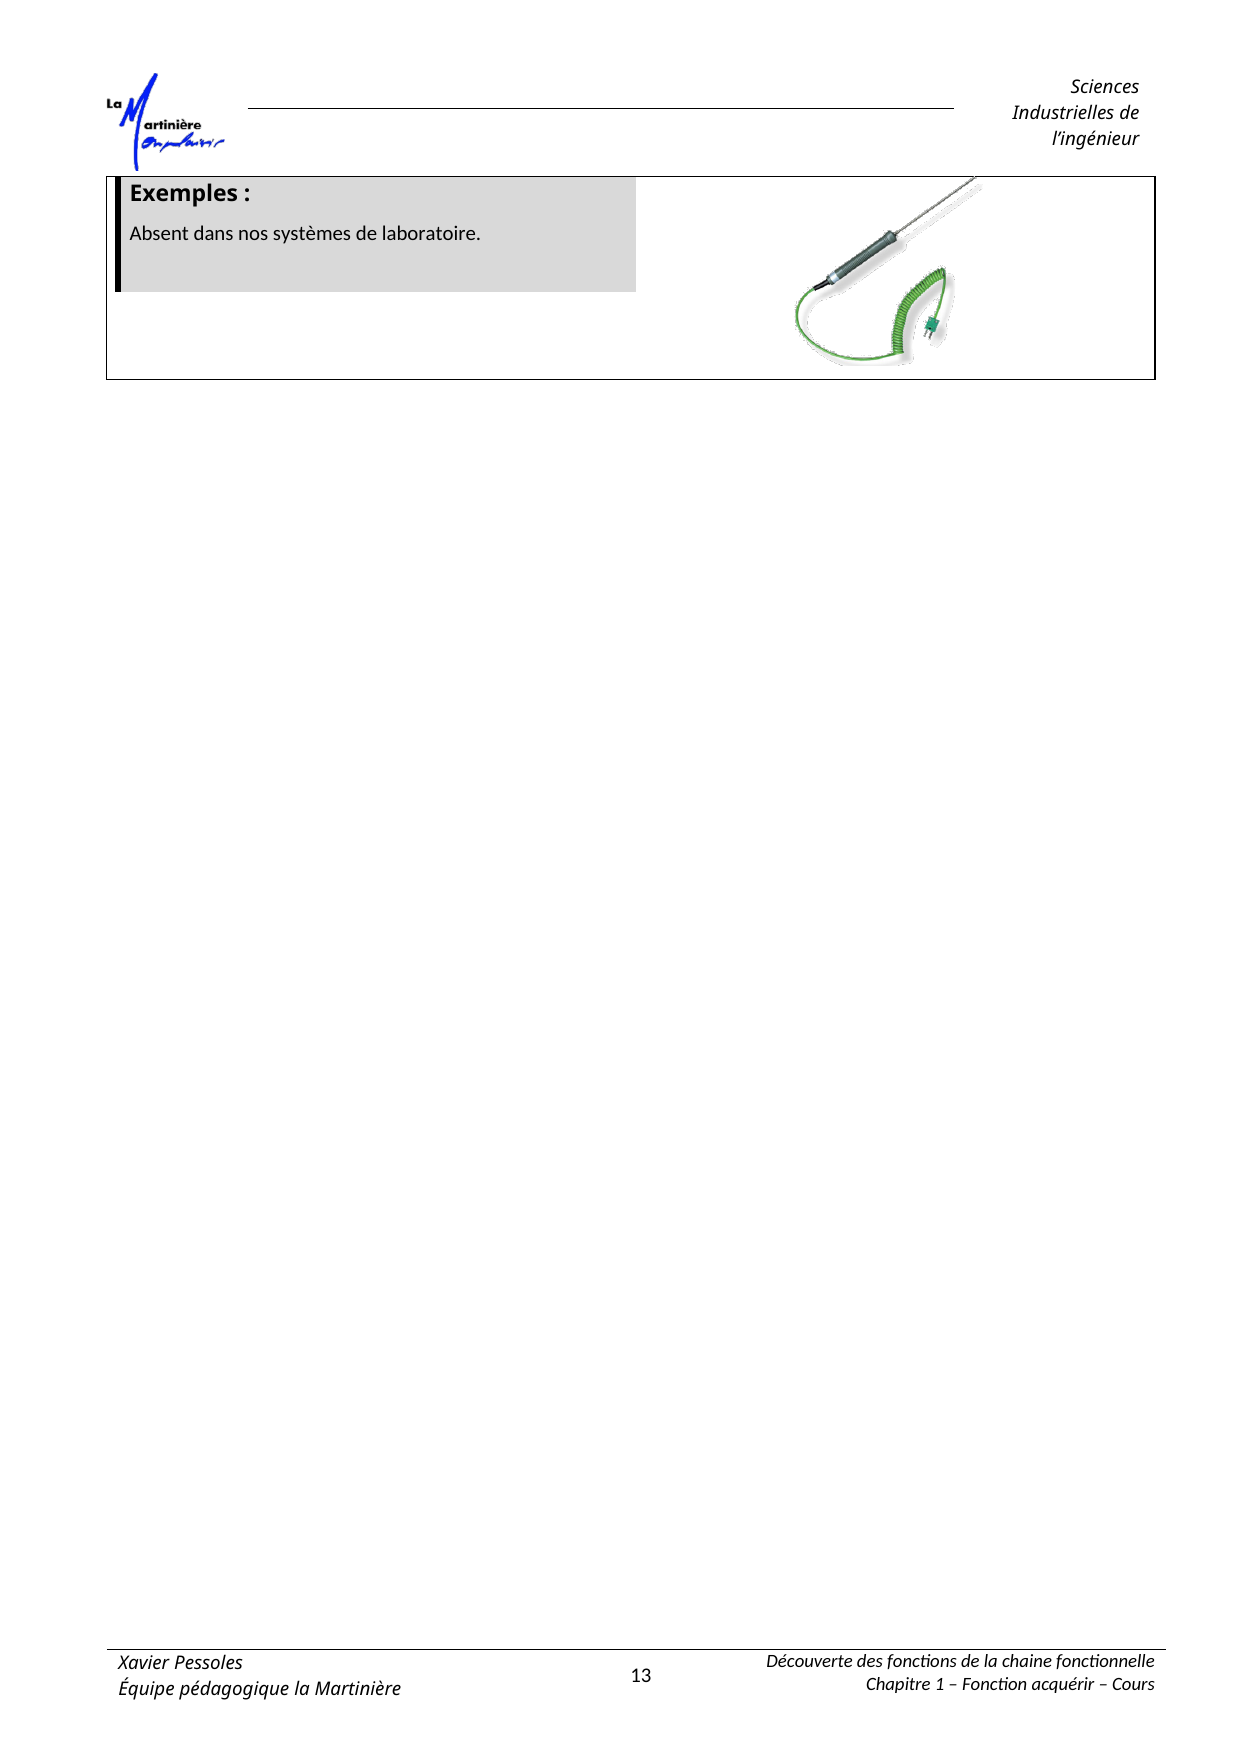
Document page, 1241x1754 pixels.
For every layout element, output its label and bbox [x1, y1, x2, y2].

table_cell [107, 177, 1154, 378]
picture [106, 73, 225, 171]
picture [794, 176, 983, 366]
